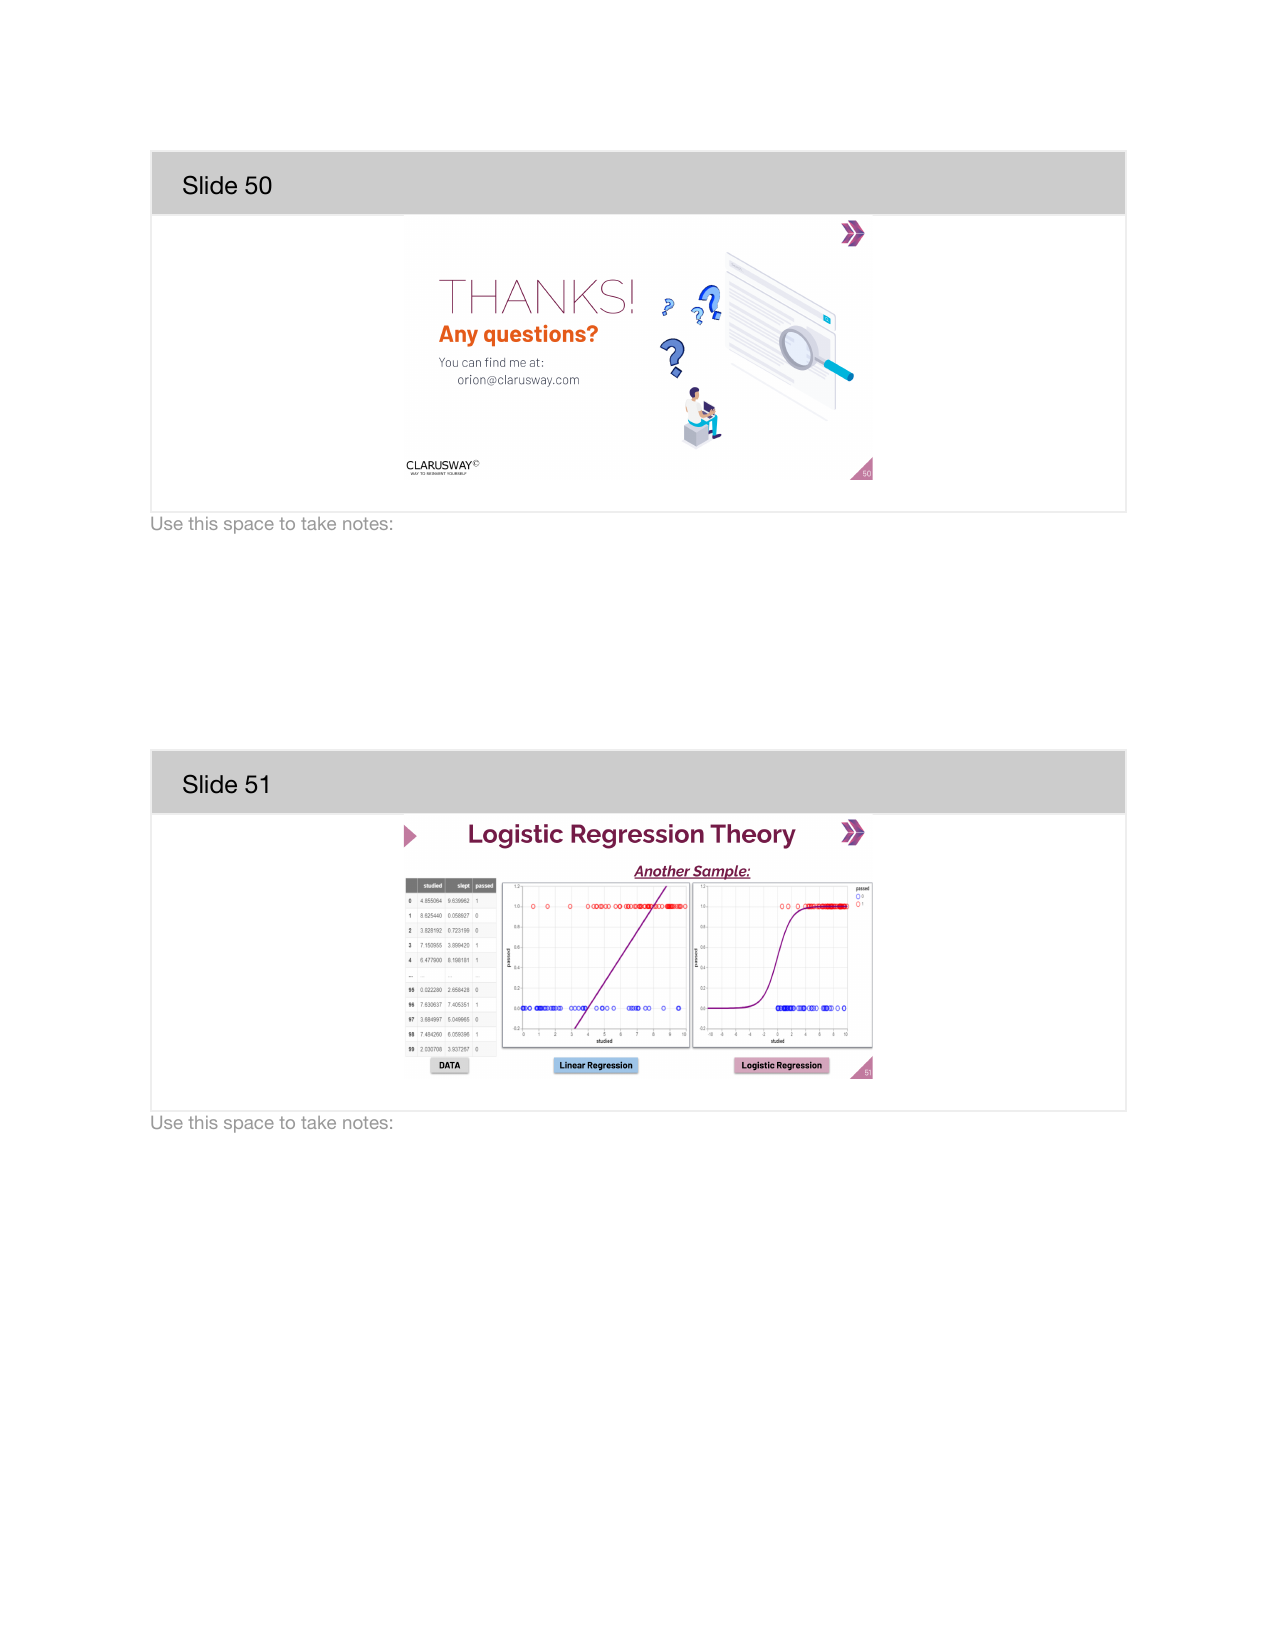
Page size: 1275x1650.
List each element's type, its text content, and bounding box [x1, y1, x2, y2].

picture [403, 814, 873, 1079]
picture [403, 215, 873, 480]
text Use this space to take notes: [150, 513, 1125, 536]
table_header Slide 51 [152, 751, 1125, 813]
text Use this space to take notes: [150, 1112, 1125, 1135]
table_header Slide 50 [152, 152, 1125, 214]
table_cell [152, 815, 1125, 1110]
table_cell [152, 216, 1125, 511]
